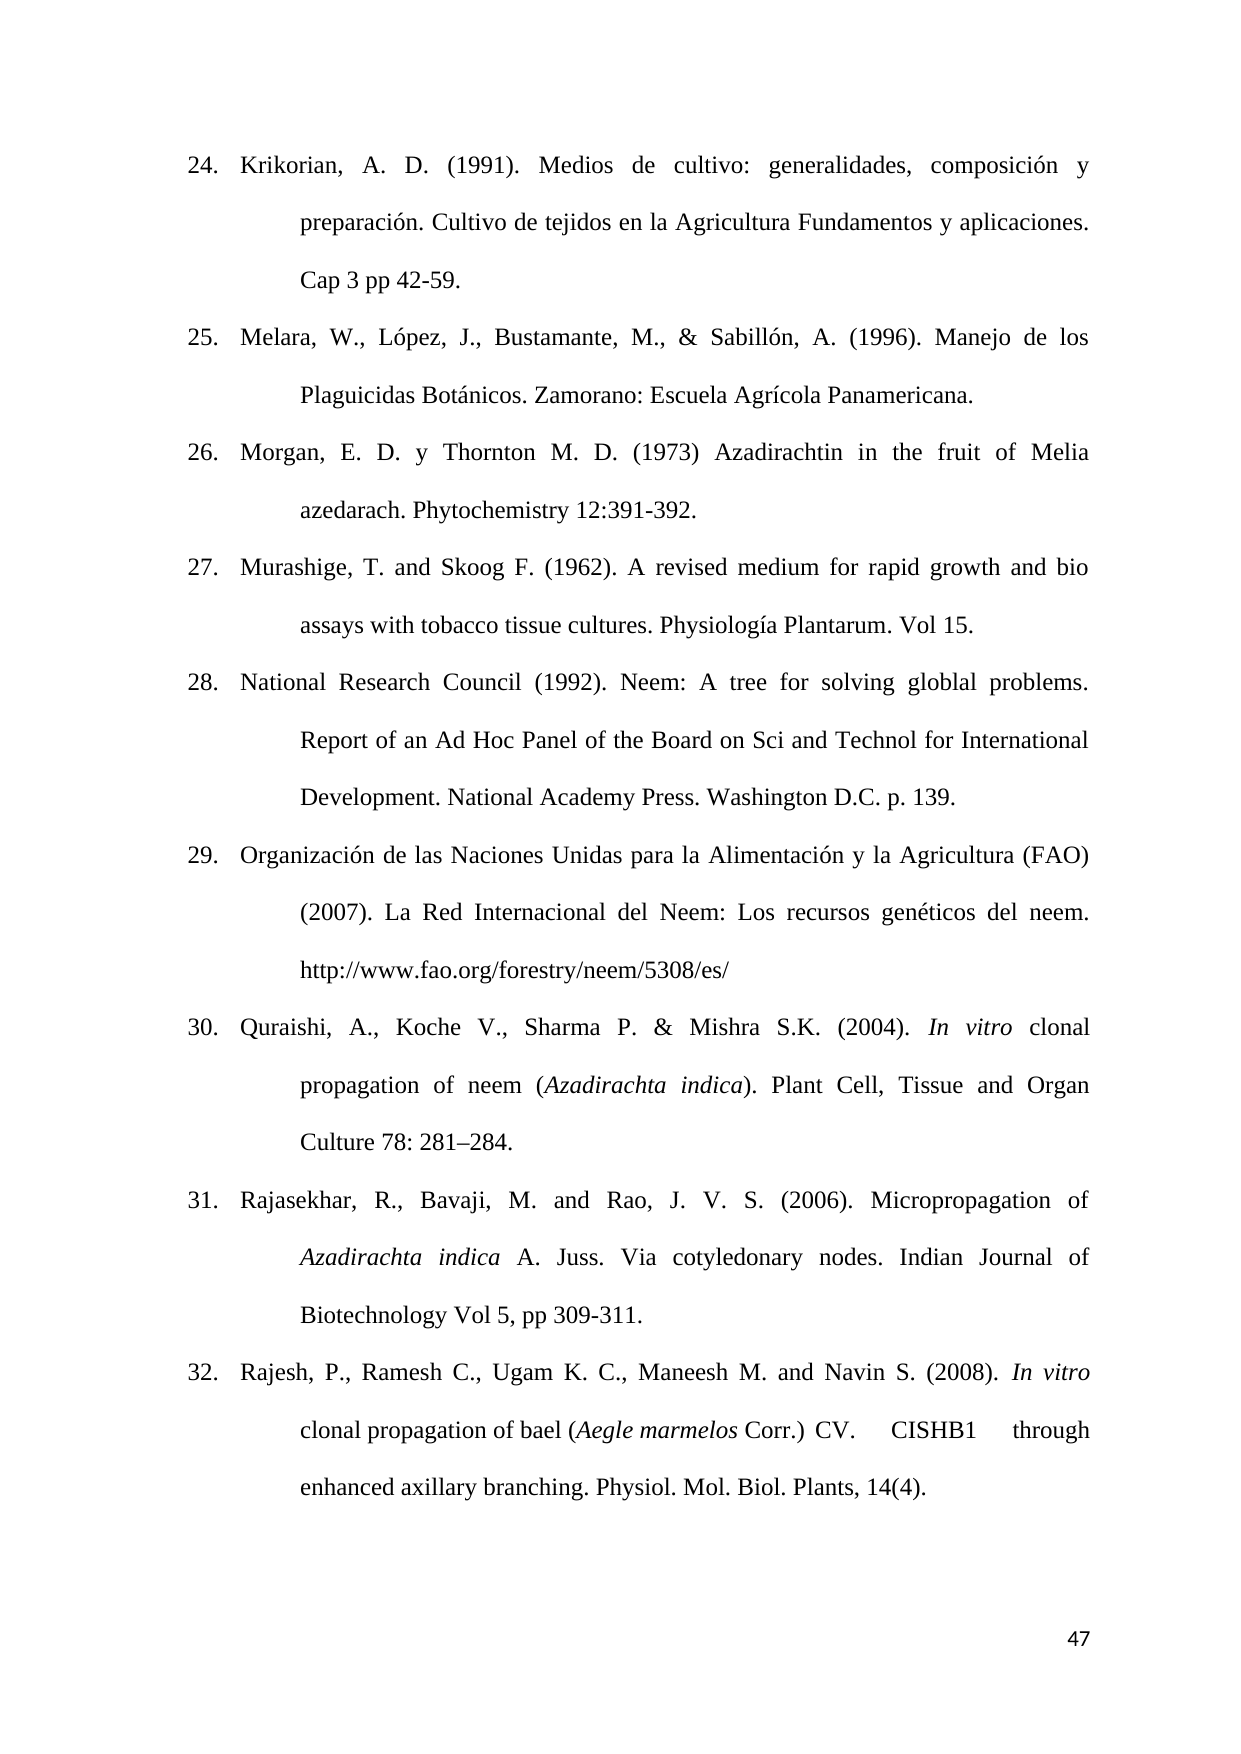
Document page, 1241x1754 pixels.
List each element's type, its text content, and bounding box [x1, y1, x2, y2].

list Krikorian, A. D. (1991). Medios de cultivo: generalidades, composición y preparación. Cultivo de tejidos en la Agricultura Fundamentos y aplicaciones. Cap 3 pp 42-59. [187, 150, 1090, 294]
list Murashige, T. and Skoog F. (1962). A revised medium for rapid growth and bio assays with tobacco tissue cultures. Physiología Plantarum. Vol 15. [187, 552, 1090, 639]
list Morgan, E. D. y Thornton M. D. (1973) Azadirachtin in the fruit of Melia azedarach. Phytochemistry 12:391-392. [187, 437, 1090, 524]
list Rajasekhar, R., Bavaji, M. and Rao, J. V. S. (2006). Micropropagation of Azadirachta indica A. Juss. Via cotyledonary nodes. Indian Journal of Biotechnology Vol 5, pp 309-311. [187, 1185, 1090, 1329]
list Melara, W., López, J., Bustamante, M., & Sabillón, A. (1996). Manejo de los Plaguicidas Botánicos. Zamorano: Escuela Agrícola Panamericana. [187, 322, 1090, 409]
list Rajesh, P., Ramesh C., Ugam K. C., Maneesh M. and Navin S. (2008). In vitro clonal propagation of bael (Aegle marmelos Corr.) CV. CISHB1 through enhanced axillary branching. Physiol. Mol. Biol. Plants, 14(4). [187, 1357, 1090, 1501]
list Quraishi, A., Koche V., Sharma P. & Mishra S.K. (2004). In vitro clonal propagation of neem (Azadirachta indica). Plant Cell, Tissue and Organ Culture 78: 281–284. [187, 1012, 1090, 1156]
list National Research Council (1992). Neem: A tree for solving globlal problems. Report of an Ad Hoc Panel of the Board on Sci and Technol for International Development. National Academy Press. Washington D.C. p. 139. [187, 667, 1090, 811]
list Organización de las Naciones Unidas para la Alimentación y la Agricultura (FAO) (2007). La Red Internacional del Neem: Los recursos genéticos del neem. http://www.fao.org/forestry/neem/5308/es/ [187, 840, 1090, 984]
